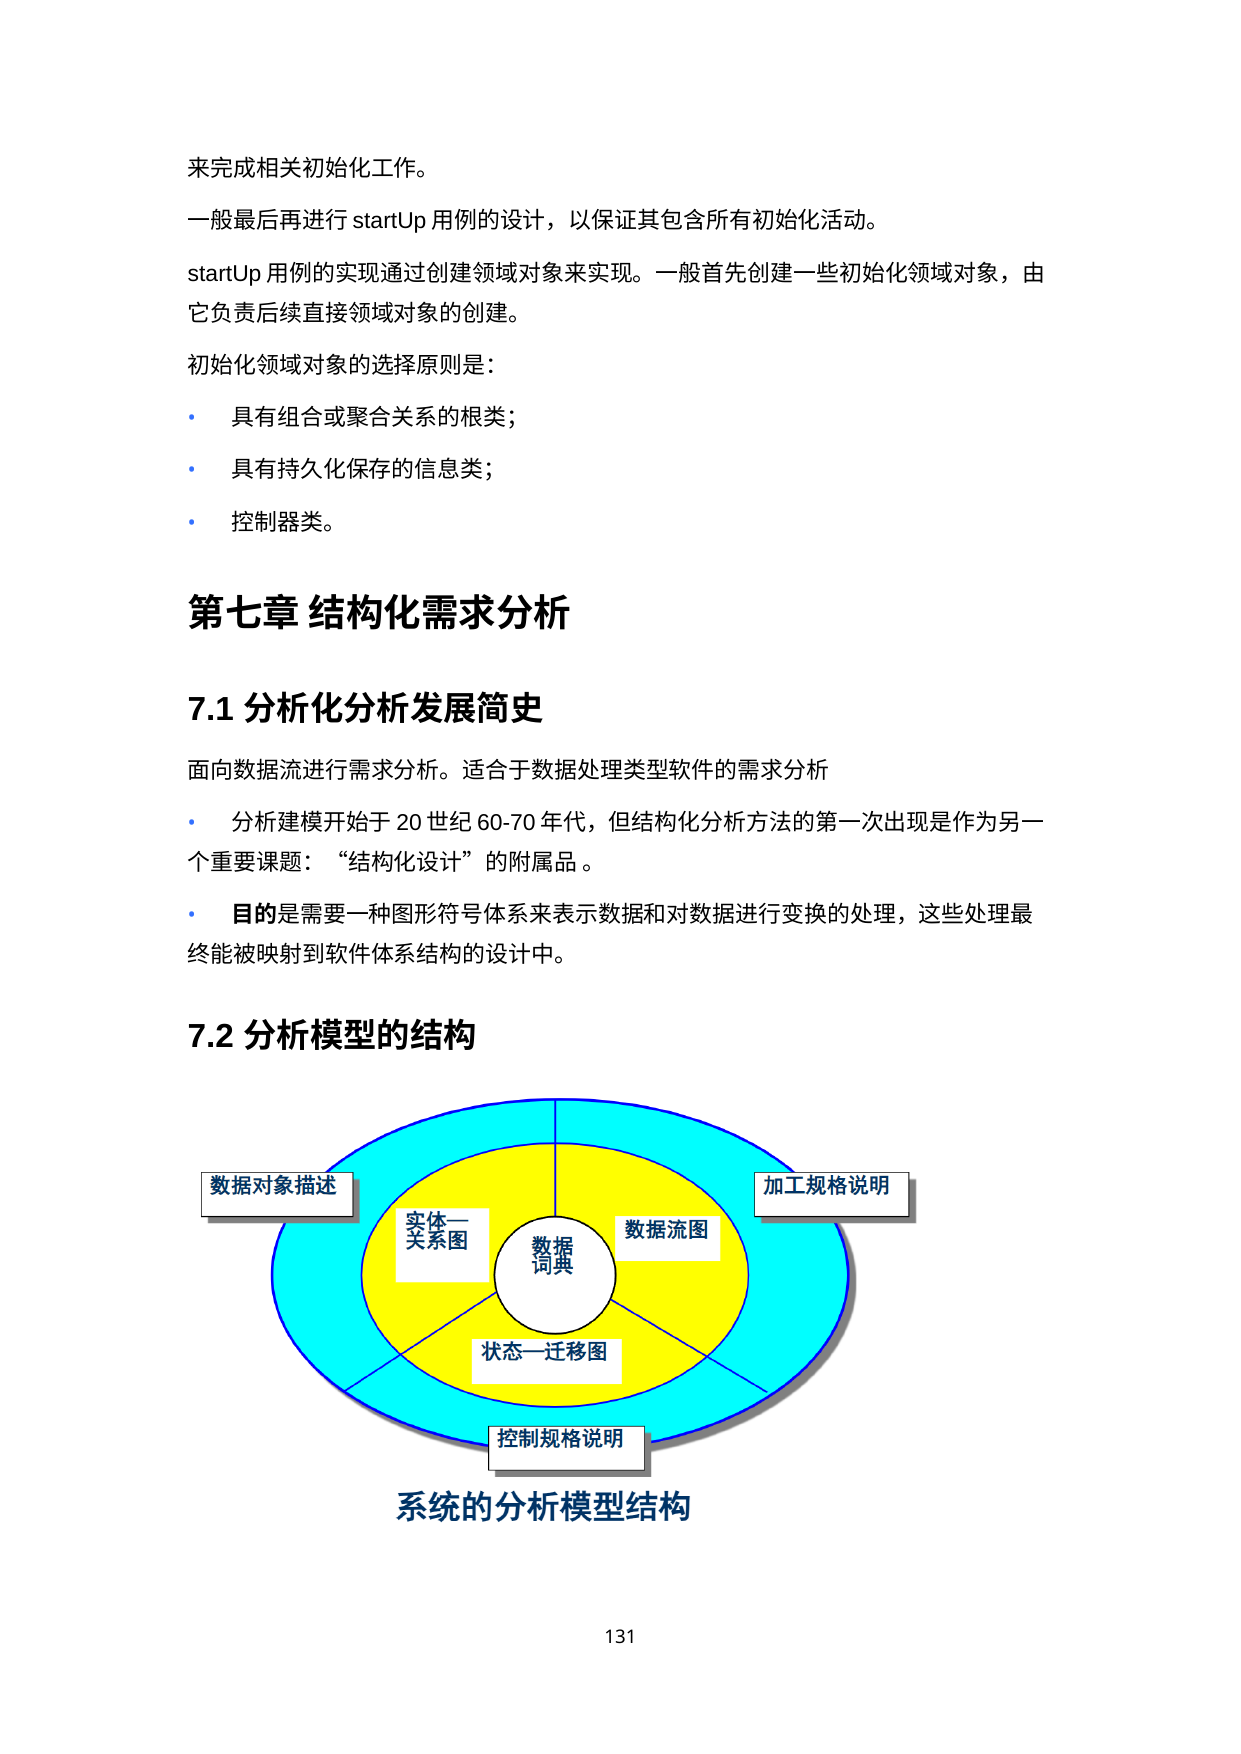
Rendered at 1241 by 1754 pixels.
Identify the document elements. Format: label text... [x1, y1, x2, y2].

list 具有持久化保存的信息类； [187, 451, 1053, 484]
list 具有组合或聚合关系的根类； [187, 399, 1053, 432]
list 控制器类。 [187, 503, 1053, 537]
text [187, 150, 1053, 183]
text 第七章 结构化需求分析 [187, 583, 1053, 637]
text 7.2 分析模型的结构 [187, 1009, 1053, 1057]
picture [187, 1079, 929, 1533]
list 目的是需要一种图形符号体系来表示数据和对数据进行变换的处理，这些处理最终能被映射到软件体系结构的设计中。 [187, 896, 1053, 969]
text 7.1 分析化分析发展简史 [187, 681, 1053, 729]
text 初始化领域对象的选择原则是： [187, 347, 1053, 380]
text 一般最后再进行startUp用例的设计，以保证其包含所有初始化活动。 [187, 202, 1053, 236]
text startUp用例的实现通过创建领域对象来实现。一般首先创建一些初始化领域对象，由它负责后续直接领域对象的创建。 [187, 254, 1053, 328]
list 分析建模开始于20世纪60-70年代，但结构化分析方法的第一次出现是作为另一个重要课题：“结构化设计”的附属品 。 [187, 804, 1053, 877]
text 面向数据流进行需求分析。适合于数据处理类型软件的需求分析 [187, 752, 1053, 785]
